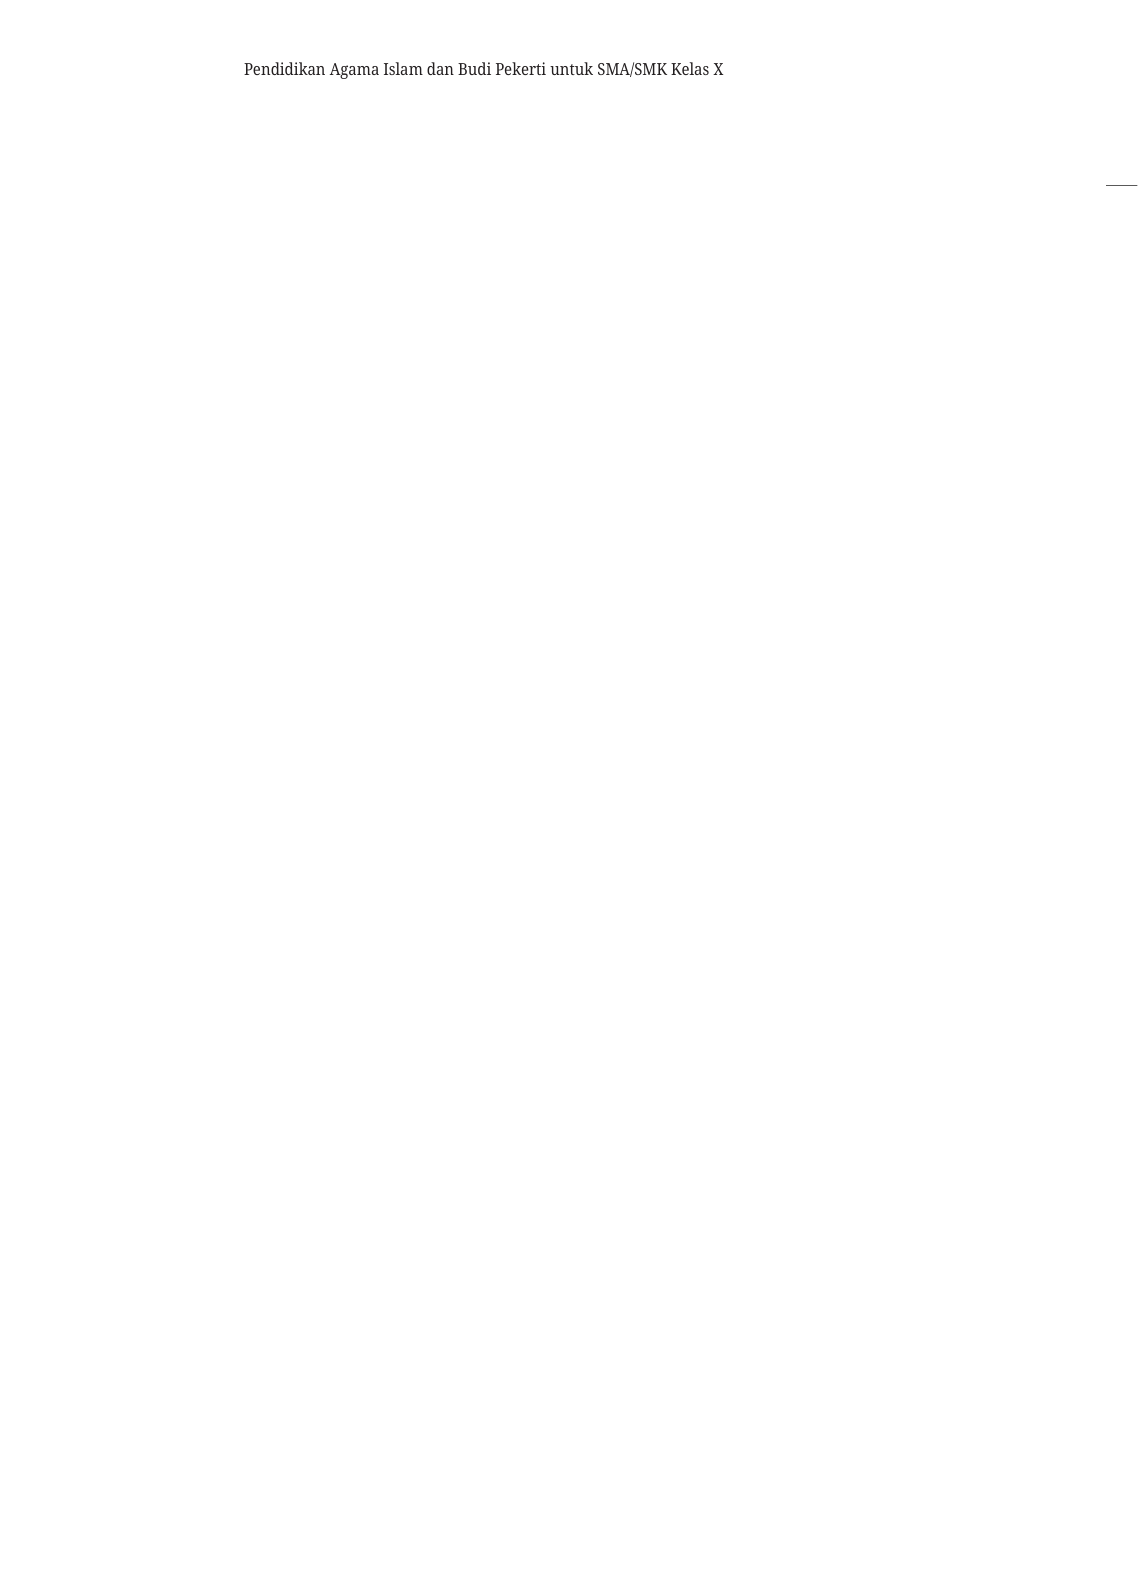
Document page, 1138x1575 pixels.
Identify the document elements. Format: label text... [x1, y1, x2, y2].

text 20 Pendidikan Agama Islam dan Budi Pekerti untuk SMA/SMK Kelas X [182, 48, 1117, 91]
